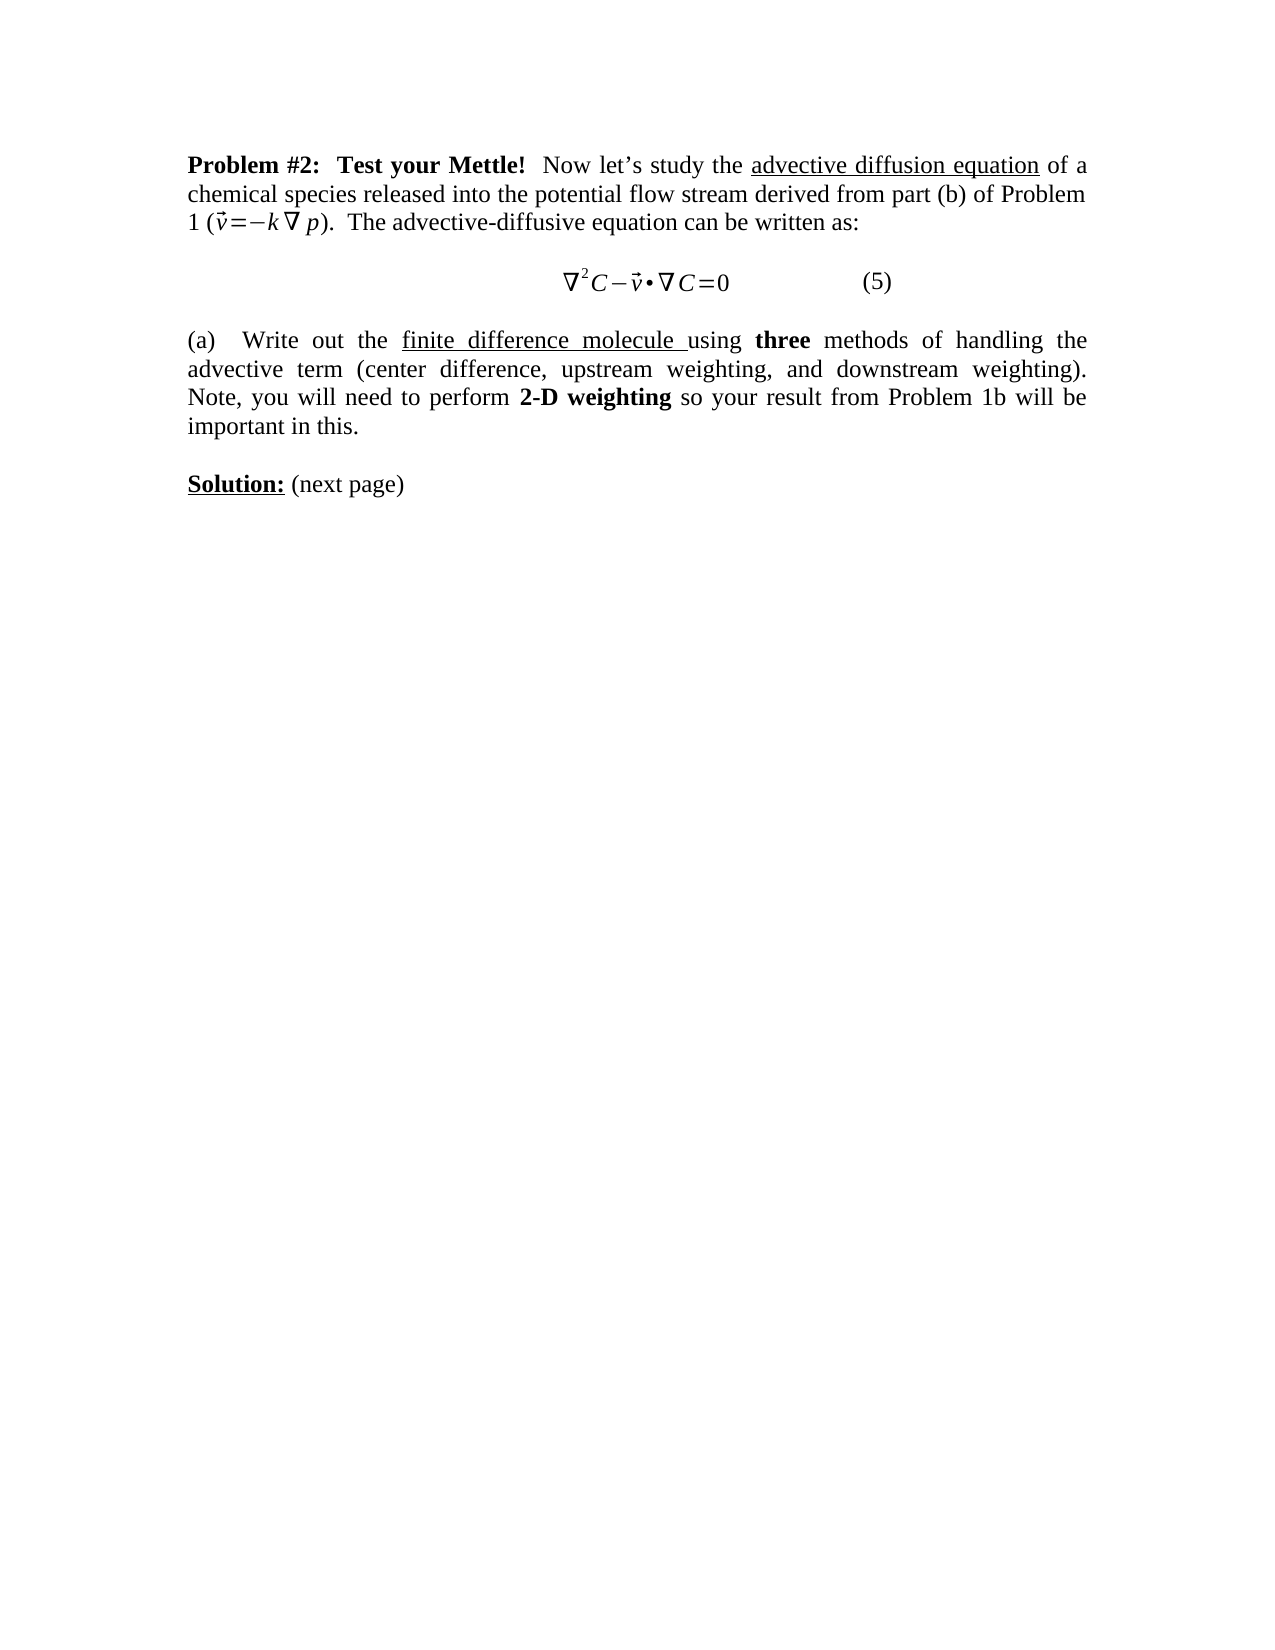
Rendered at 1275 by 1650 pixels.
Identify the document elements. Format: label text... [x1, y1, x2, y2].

text Solution: (next page) [187, 469, 1087, 497]
text Problem #2: Test your Mettle! Now let’s study the advective diffusion equation of a chemical species released into the potential flow stream derived from part (b) of Problem 1 (). The advective-diffusive equation can be written as: [187, 150, 1087, 236]
text (5) [487, 265, 1087, 296]
text (a) Write out the finite difference molecule using three methods of handling the advective term (center difference, upstream weighting, and downstream weighting). Note, you will need to perform 2-D weighting so your result from Problem 1b will be important in this. [187, 325, 1087, 440]
